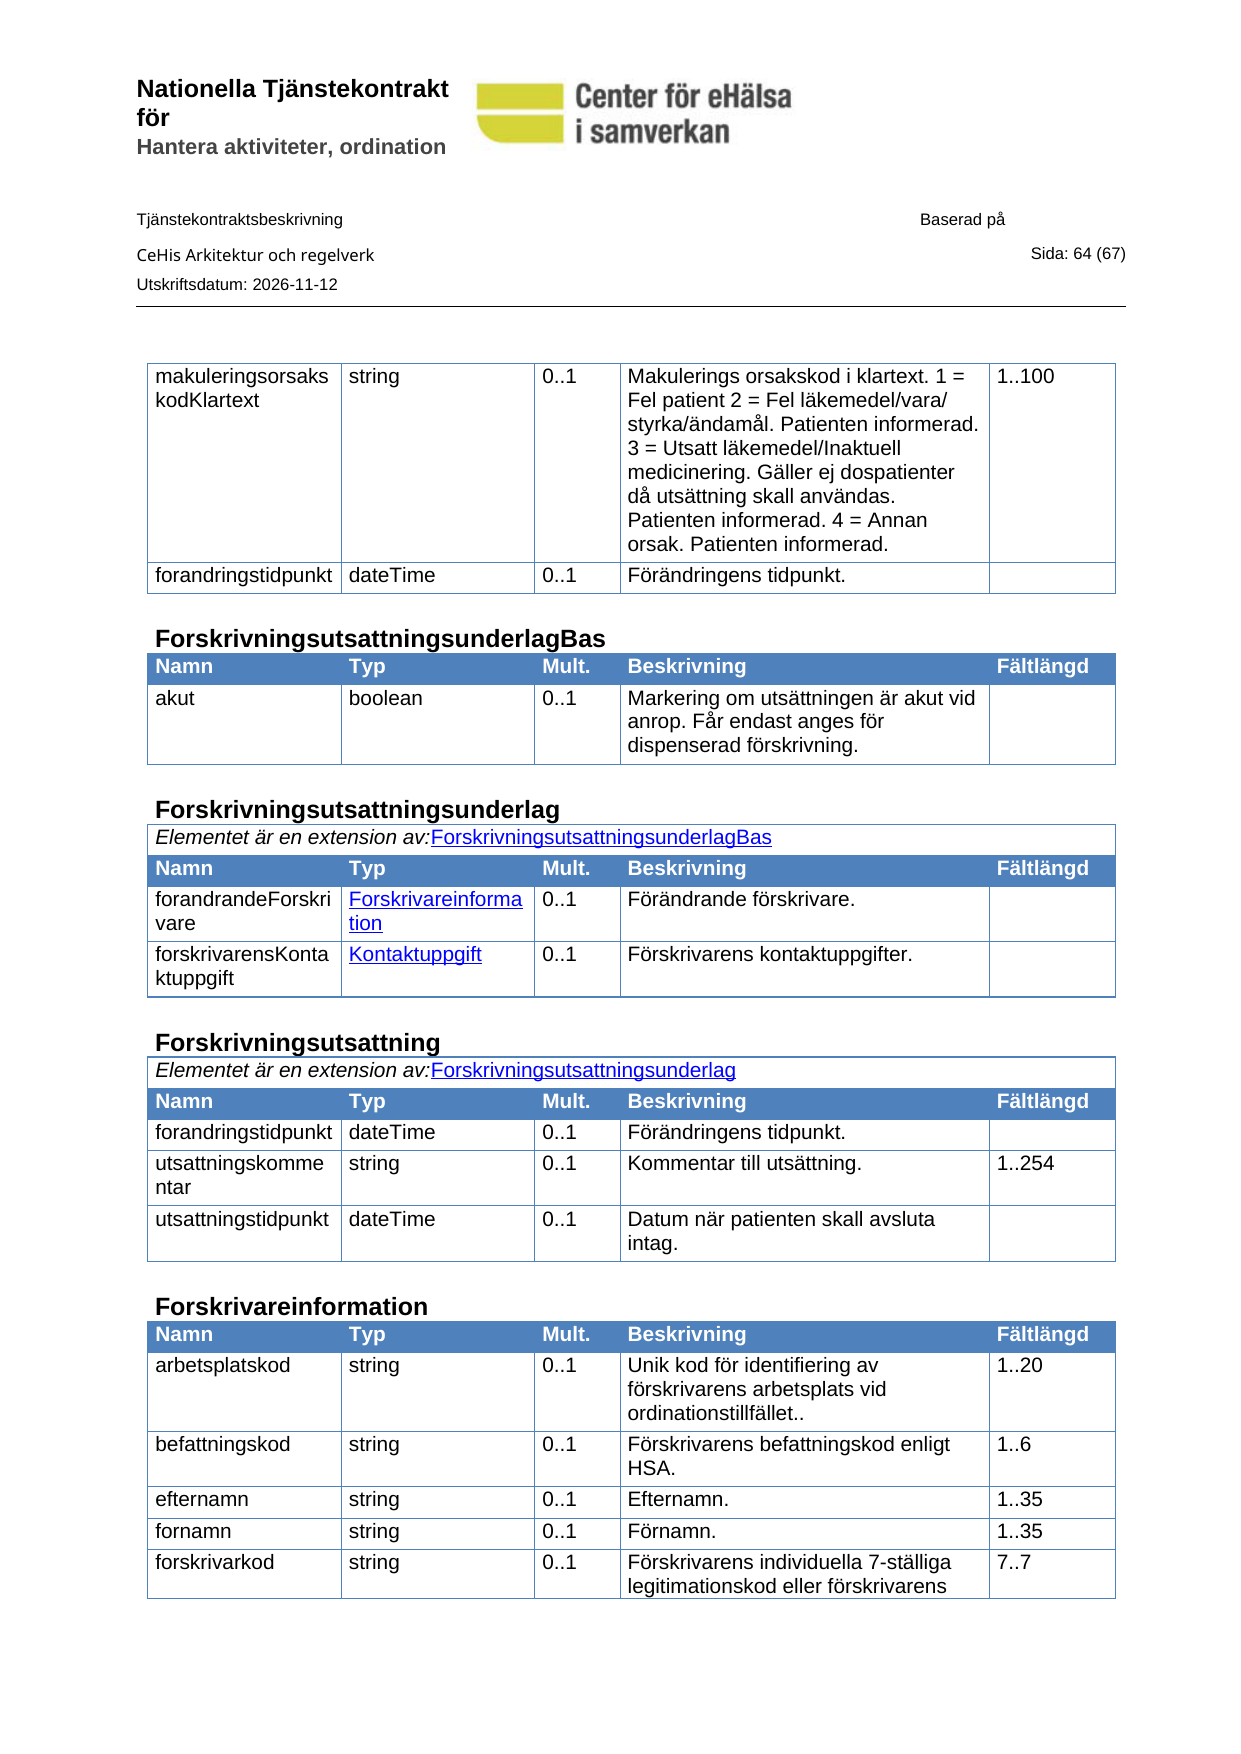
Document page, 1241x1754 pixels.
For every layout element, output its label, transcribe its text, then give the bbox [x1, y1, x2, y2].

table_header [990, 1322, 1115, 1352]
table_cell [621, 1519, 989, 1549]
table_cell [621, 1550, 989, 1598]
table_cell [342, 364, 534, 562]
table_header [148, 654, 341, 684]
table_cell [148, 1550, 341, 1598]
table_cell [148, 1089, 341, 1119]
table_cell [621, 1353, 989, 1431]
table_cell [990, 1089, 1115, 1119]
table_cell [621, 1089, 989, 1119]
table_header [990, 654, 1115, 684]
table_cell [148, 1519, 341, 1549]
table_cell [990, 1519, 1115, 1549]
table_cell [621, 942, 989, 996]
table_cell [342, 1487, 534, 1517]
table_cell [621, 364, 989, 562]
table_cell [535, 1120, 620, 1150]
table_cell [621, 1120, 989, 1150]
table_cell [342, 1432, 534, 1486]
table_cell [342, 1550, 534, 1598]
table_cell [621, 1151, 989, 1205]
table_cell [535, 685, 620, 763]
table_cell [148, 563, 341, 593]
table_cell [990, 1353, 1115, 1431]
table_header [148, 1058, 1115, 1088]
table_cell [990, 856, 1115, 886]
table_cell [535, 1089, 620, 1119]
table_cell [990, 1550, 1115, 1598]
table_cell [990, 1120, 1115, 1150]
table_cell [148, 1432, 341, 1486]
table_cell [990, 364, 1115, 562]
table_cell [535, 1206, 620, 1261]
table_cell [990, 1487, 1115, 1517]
text ForskrivningsutsattningsunderlagBas [148, 624, 1181, 653]
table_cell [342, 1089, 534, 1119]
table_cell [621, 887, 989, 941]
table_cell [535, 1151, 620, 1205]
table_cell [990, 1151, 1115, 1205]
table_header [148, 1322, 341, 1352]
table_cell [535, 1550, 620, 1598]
text Forskrivningsutsattning [148, 1028, 1181, 1056]
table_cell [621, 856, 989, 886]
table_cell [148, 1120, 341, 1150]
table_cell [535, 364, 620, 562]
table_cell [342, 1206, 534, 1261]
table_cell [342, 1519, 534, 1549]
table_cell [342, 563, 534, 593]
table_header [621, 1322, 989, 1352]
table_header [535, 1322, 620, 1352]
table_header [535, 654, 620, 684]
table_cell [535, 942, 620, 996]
text Forskrivningsutsattningsunderlag [148, 795, 1181, 823]
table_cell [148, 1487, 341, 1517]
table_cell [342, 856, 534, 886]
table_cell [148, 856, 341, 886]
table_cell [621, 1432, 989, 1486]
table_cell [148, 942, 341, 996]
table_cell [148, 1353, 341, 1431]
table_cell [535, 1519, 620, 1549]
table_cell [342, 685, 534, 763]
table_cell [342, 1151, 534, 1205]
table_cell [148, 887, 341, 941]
text Forskrivareinformation [148, 1292, 1181, 1321]
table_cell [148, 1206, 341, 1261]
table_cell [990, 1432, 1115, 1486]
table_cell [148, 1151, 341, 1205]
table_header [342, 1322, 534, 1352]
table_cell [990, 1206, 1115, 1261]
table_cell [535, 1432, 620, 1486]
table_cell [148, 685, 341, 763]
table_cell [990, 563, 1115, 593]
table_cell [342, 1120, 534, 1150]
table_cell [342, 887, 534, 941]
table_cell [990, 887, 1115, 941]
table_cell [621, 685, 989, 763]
picture [471, 78, 797, 151]
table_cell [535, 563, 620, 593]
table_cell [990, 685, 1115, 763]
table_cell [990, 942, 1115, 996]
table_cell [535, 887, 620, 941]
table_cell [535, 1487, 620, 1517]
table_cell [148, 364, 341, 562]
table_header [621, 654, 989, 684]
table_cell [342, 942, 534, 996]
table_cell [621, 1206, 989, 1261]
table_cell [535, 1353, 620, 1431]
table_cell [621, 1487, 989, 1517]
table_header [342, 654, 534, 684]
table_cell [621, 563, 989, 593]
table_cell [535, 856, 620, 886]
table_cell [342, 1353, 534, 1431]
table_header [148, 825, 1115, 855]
